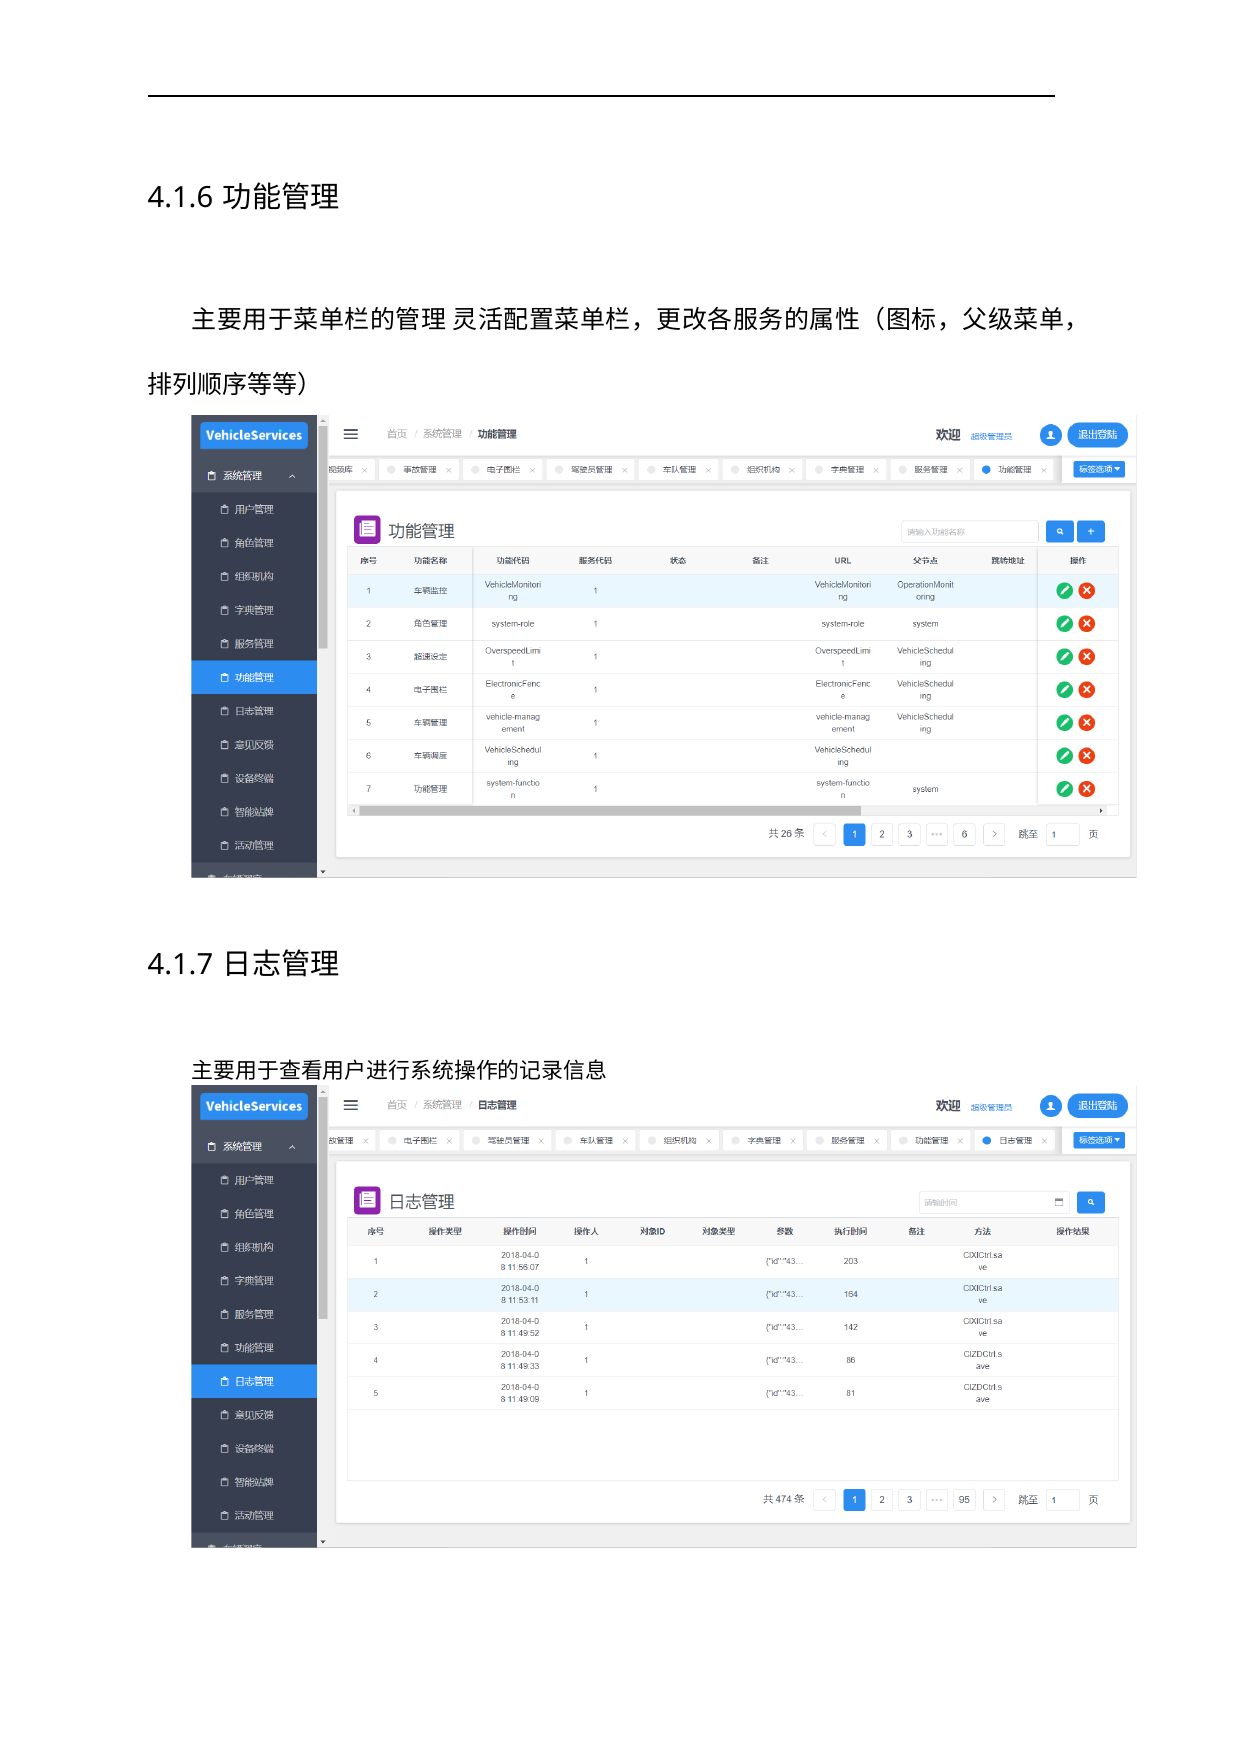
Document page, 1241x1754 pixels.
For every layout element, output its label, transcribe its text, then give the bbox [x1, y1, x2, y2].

subtitle 功能管理 [147, 162, 1092, 227]
subtitle 日志管理 [147, 929, 1092, 994]
picture [191, 415, 1137, 878]
text 主要用于查看用户进行系统操作的记录信息 [148, 1053, 1092, 1085]
picture [191, 1085, 1137, 1548]
text 主要用于菜单栏的管理 灵活配置菜单栏，更改各服务的属性（图标，父级菜单，排列顺序等等） [148, 285, 1092, 415]
